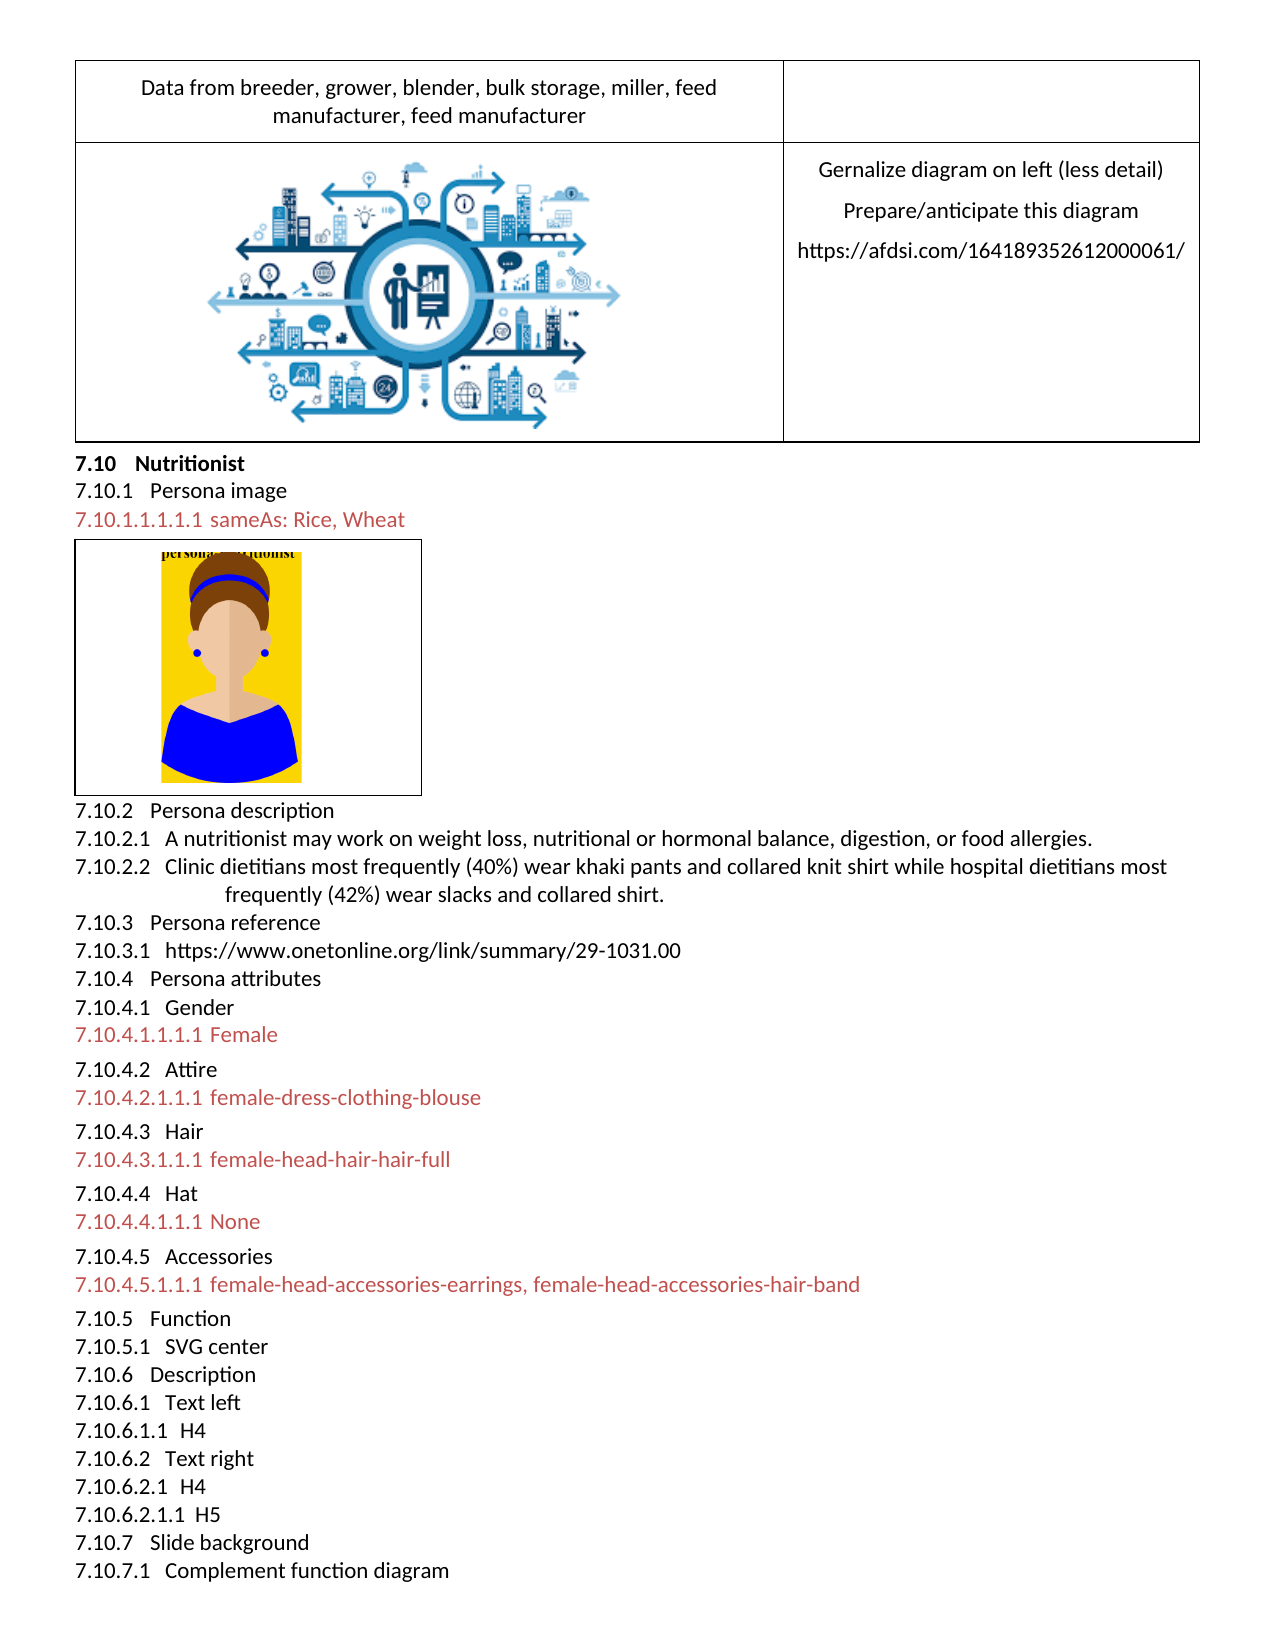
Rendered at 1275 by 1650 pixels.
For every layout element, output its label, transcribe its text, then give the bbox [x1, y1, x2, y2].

table_header [76, 540, 421, 795]
subtitle Attire [75, 1055, 1200, 1083]
subtitle Persona attributes [75, 964, 1200, 993]
subtitle A nutritionist may work on weight loss, nutritional or hormonal balance, digestion, or food allergies. [75, 824, 1200, 852]
table_cell Gernalize diagram on left (less detail) Prepare/anticipate this diagram https://afdsi.com/164189352612000061/ [784, 143, 1199, 441]
table_header Data from breeder, grower, blender, bulk storage, miller, feed manufacturer, feed manufacturer [76, 61, 783, 142]
subtitle Function [75, 1304, 1200, 1332]
subtitle Hat [75, 1179, 1200, 1207]
subtitle Persona description [75, 796, 1200, 824]
subtitle Text left [75, 1388, 1200, 1416]
subtitle sameAs: Rice, Wheat [75, 505, 1200, 533]
picture [202, 155, 657, 429]
picture [161, 552, 302, 783]
subtitle H5 [75, 1500, 1200, 1528]
subtitle Nutritionist [75, 449, 1200, 477]
subtitle Accessories [75, 1242, 1200, 1270]
subtitle H4 [75, 1416, 1200, 1444]
subtitle Description [75, 1360, 1200, 1388]
subtitle Hair [75, 1117, 1200, 1145]
subtitle female-head-hair-hair-full [75, 1145, 1200, 1173]
subtitle Gender [75, 993, 1200, 1021]
subtitle female-head-accessories-earrings, female-head-accessories-hair-band [75, 1270, 1200, 1298]
table_header [784, 61, 1199, 142]
subtitle Female [75, 1021, 1200, 1049]
subtitle SVG center [75, 1332, 1200, 1360]
subtitle https://www.onetonline.org/link/summary/29-1031.00 [75, 937, 1200, 964]
subtitle Persona image [75, 477, 1200, 505]
subtitle Clinic dietitians most frequently (40%) wear khaki pants and collared knit shirt while hospital dietitians most frequently (42%) wear slacks and collared shirt. [75, 852, 1200, 908]
table_cell [76, 143, 783, 441]
subtitle Text right [75, 1444, 1200, 1472]
subtitle H4 [75, 1472, 1200, 1500]
subtitle None [75, 1207, 1200, 1236]
subtitle Slide background [75, 1528, 1200, 1556]
subtitle Persona reference [75, 908, 1200, 937]
subtitle female-dress-clothing-blouse [75, 1083, 1200, 1111]
subtitle Complement function diagram [75, 1556, 1200, 1584]
